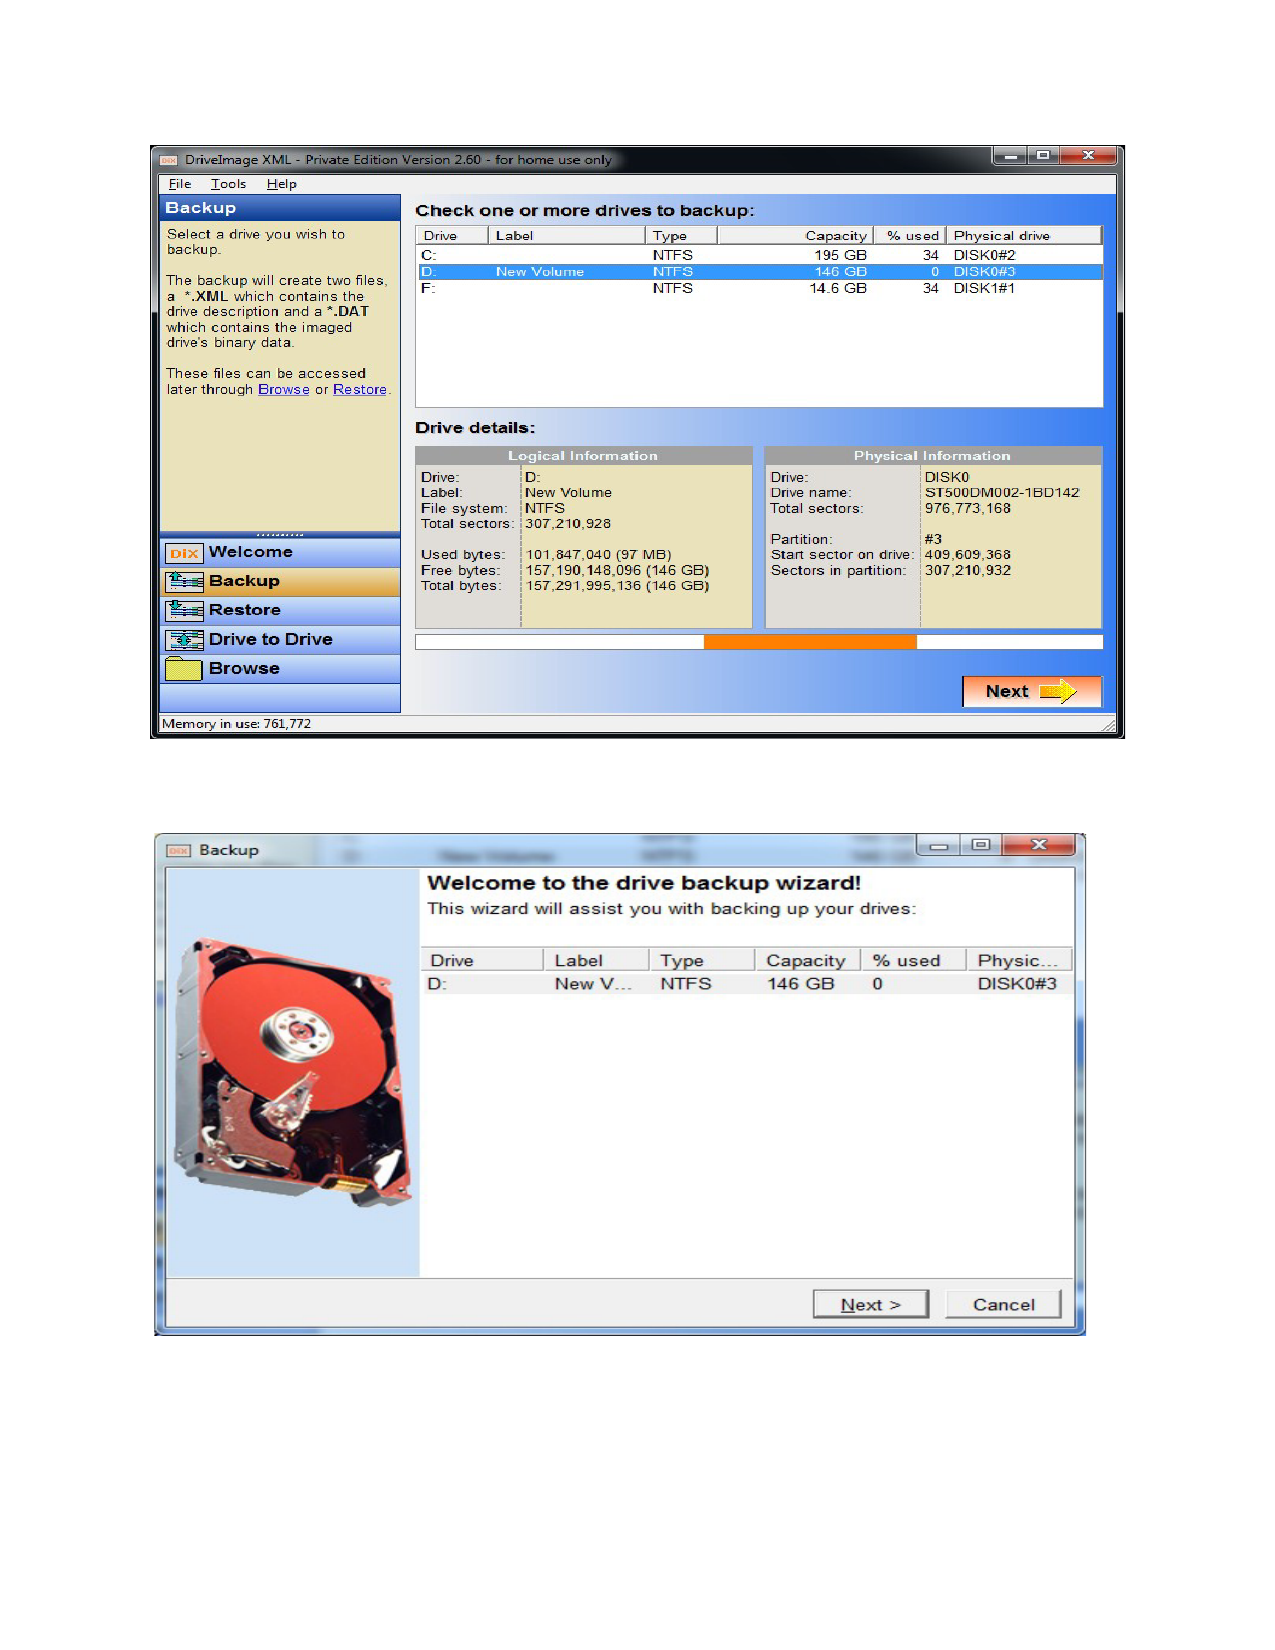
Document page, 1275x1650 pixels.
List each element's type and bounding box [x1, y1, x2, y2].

picture [154, 833, 1087, 1336]
picture [150, 145, 1125, 739]
